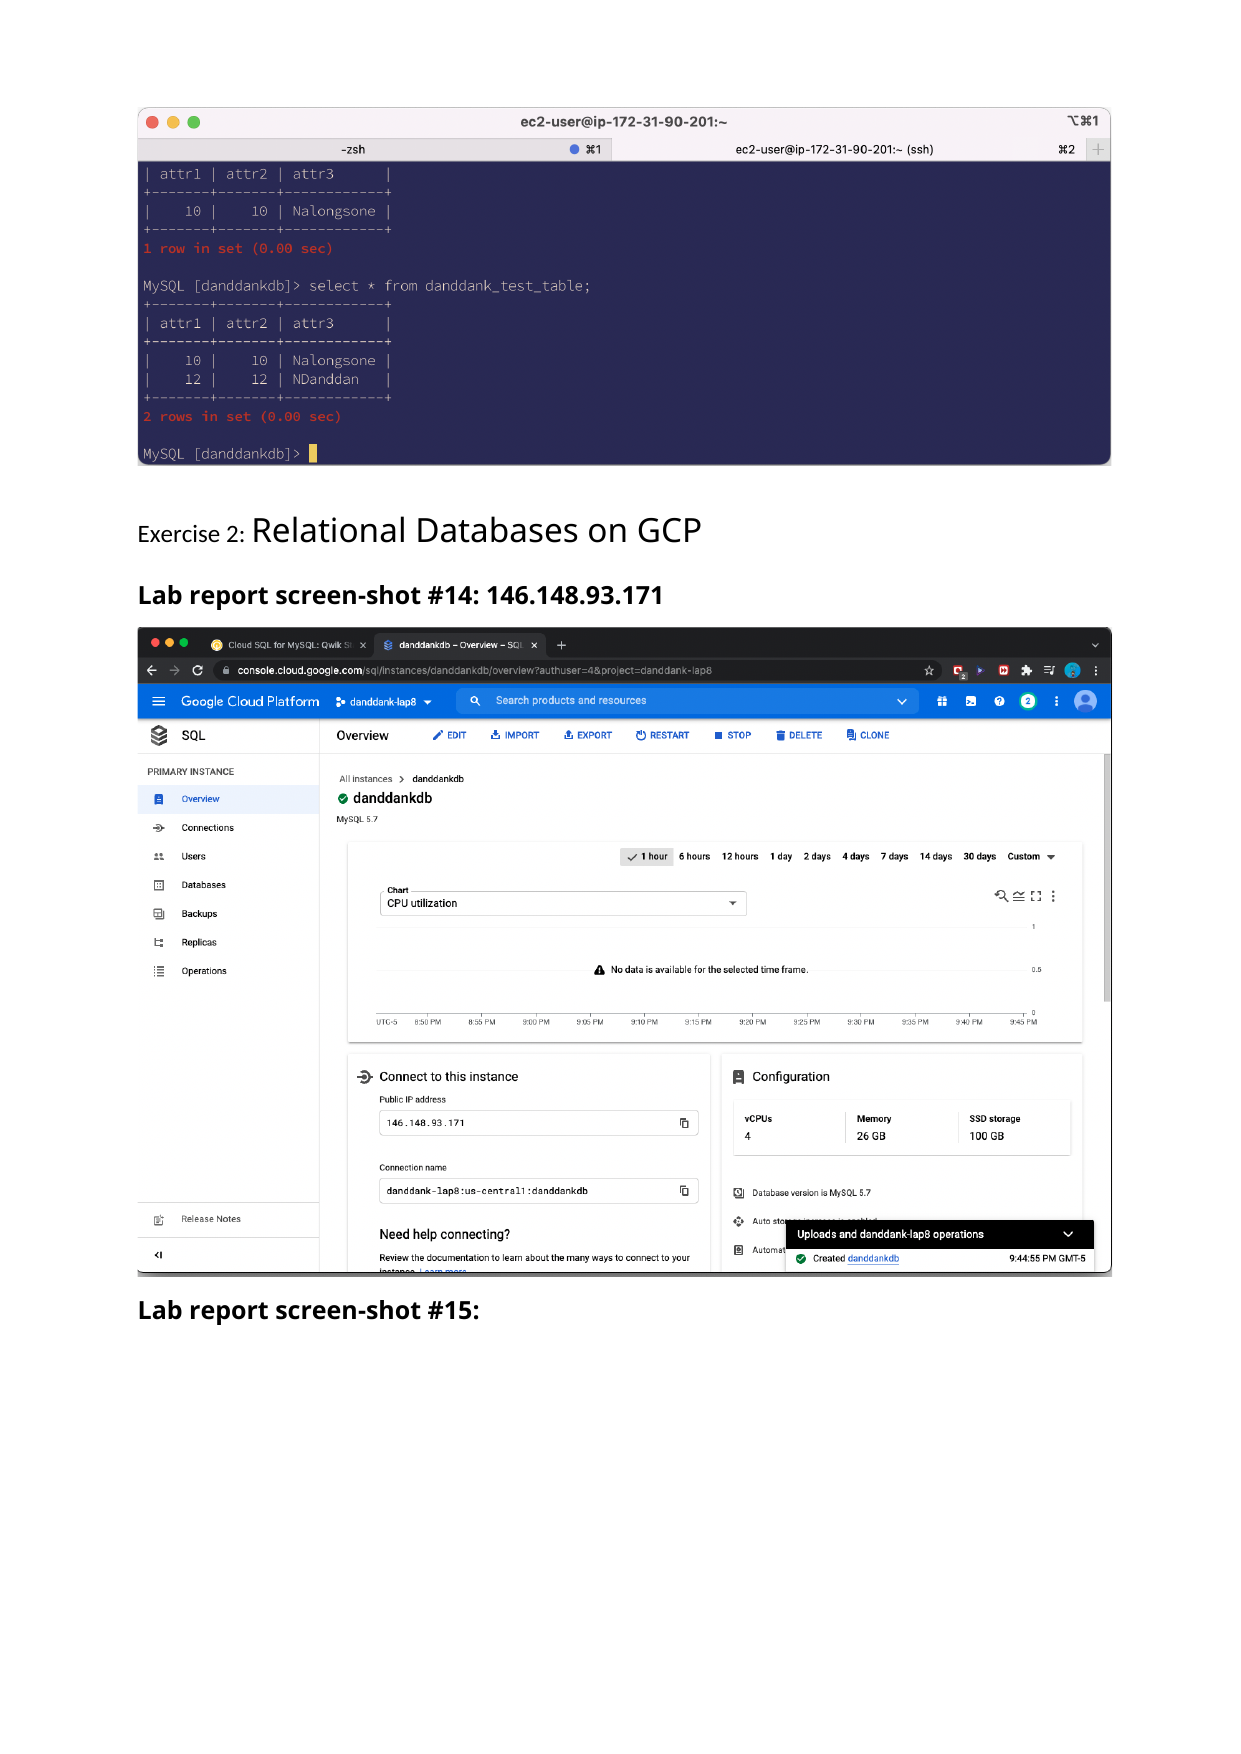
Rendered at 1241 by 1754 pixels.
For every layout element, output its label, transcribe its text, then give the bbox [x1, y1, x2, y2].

picture [137, 107, 1112, 466]
picture [137, 627, 1113, 1277]
text Lab report screen-shot #15: [137, 1277, 1112, 1342]
text Exercise 2: Relational Databases on GCP [137, 497, 1112, 562]
text Lab report screen-shot #14: 146.148.93.171 [137, 562, 1112, 627]
